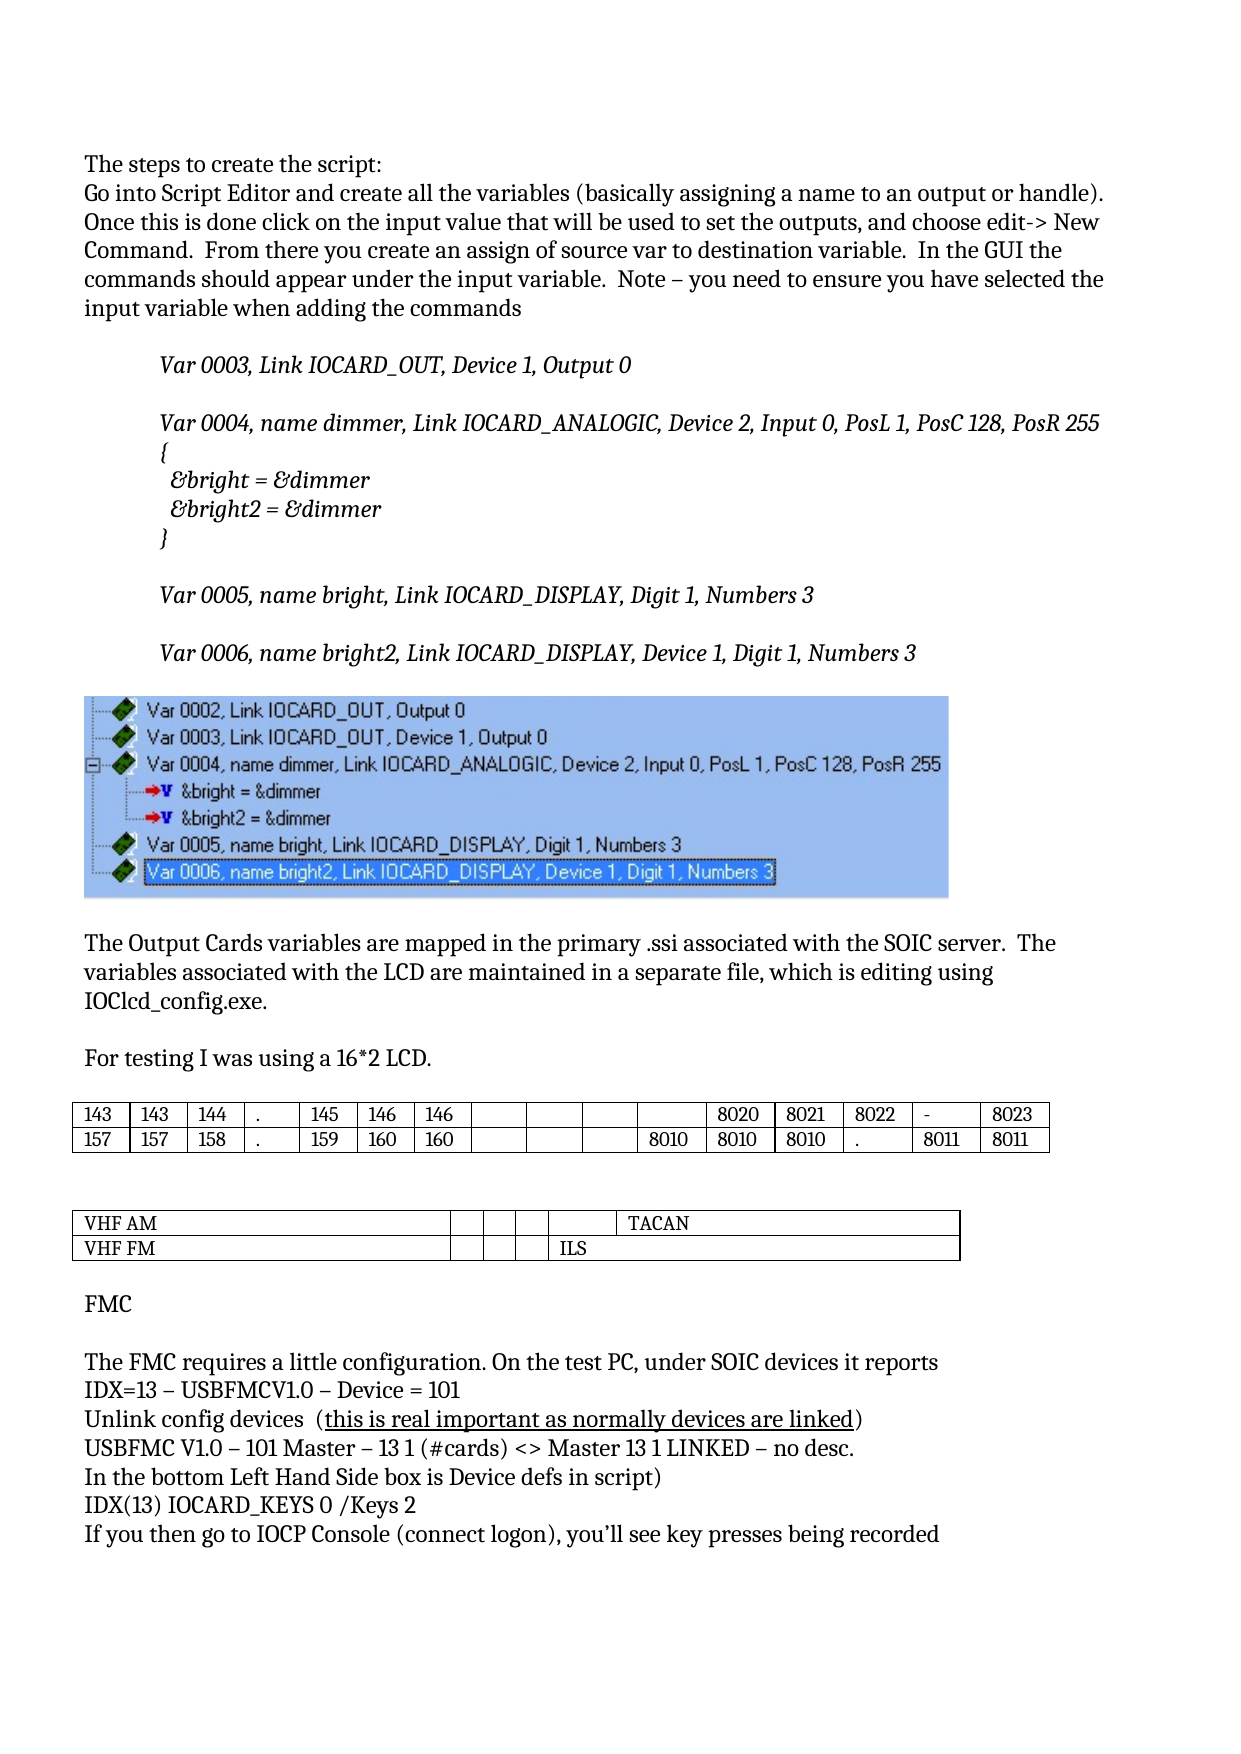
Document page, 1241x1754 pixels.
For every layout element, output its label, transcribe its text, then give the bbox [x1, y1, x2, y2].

picture [84, 696, 949, 901]
table_header VHF AM [73, 1211, 450, 1235]
table_cell 160 [358, 1128, 414, 1152]
table_cell [472, 1128, 526, 1152]
table_header [549, 1211, 616, 1235]
table_header [484, 1211, 515, 1235]
table_header 143 [73, 1103, 129, 1127]
table_cell 157 [73, 1128, 129, 1152]
table_header 143 [131, 1103, 187, 1127]
table_cell 159 [300, 1128, 357, 1152]
table_cell ILS [549, 1236, 959, 1260]
table_header [516, 1211, 548, 1235]
table_header 145 [300, 1103, 357, 1127]
table_header 8020 [707, 1103, 774, 1127]
table_header 144 [188, 1103, 244, 1127]
text IDX=13 – USBFMCV1.0 – Device = 101 [84, 1376, 1148, 1405]
text Go into Script Editor and create all the variables (basically assigning a name to an output or handle). [84, 179, 1148, 207]
text In the bottom Left Hand Side box is Device defs in script) [84, 1463, 1148, 1491]
text For testing I was using a 16*2 LCD. [84, 1044, 1148, 1073]
table_header 8022 [844, 1103, 912, 1127]
table_cell [484, 1236, 515, 1260]
table_cell [516, 1236, 548, 1260]
table_cell . [245, 1128, 299, 1152]
text Var 0003, Link IOCARD_OUT, Device 1, Output 0 Var 0004, name dimmer, Link IOCARD_ANALOGIC, Device 2, Input 0, PosL 1, PosC 128, PosR 255 { &bright = &dimmer &bright2 = &dimmer } Var 0005, name bright, Link IOCARD_DISPLAY, Digit 1, Numbers 3 Var 0006, name bright2, Link IOCARD_DISPLAY, Device 1, Digit 1, Numbers 3 [159, 351, 1148, 667]
table_header [451, 1211, 483, 1235]
table_cell [527, 1128, 582, 1152]
table_cell [583, 1128, 637, 1152]
table_cell 160 [415, 1128, 471, 1152]
table_header . [245, 1103, 299, 1127]
table_cell 157 [131, 1128, 187, 1152]
text Once this is done click on the input value that will be used to set the outputs, and choose edit-> New Command. From there you create an assign of source var to destination variable. In the GUI the commands should appear under the input variable. Note – you need to ensure you have selected the input variable when adding the commands [84, 207, 1148, 322]
table_header - [913, 1103, 980, 1127]
table_header [472, 1103, 526, 1127]
table_cell 8011 [981, 1128, 1049, 1152]
text USBFMC V1.0 – 101 Master – 13 1 (#cards) <> Master 13 1 LINKED – no desc. [84, 1434, 1148, 1463]
table_cell 8010 [776, 1128, 843, 1152]
table_header [638, 1103, 706, 1127]
table_header [583, 1103, 637, 1127]
table_header 8021 [776, 1103, 843, 1127]
table_cell 8010 [707, 1128, 774, 1152]
text The steps to create the script: [84, 150, 1148, 179]
table_cell 8010 [638, 1128, 706, 1152]
text IDX(13) IOCARD_KEYS 0 /Keys 2 [84, 1491, 1148, 1520]
text The FMC requires a little configuration. On the test PC, under SOIC devices it reports [84, 1348, 1148, 1376]
table_cell 158 [188, 1128, 244, 1152]
table_cell [451, 1236, 483, 1260]
table_header 146 [415, 1103, 471, 1127]
text The Output Cards variables are mapped in the primary .ssi associated with the SOIC server. The variables associated with the LCD are maintained in a separate file, which is editing using IOClcd_config.exe. [84, 929, 1148, 1016]
table_cell 8011 [913, 1128, 980, 1152]
text Unlink config devices (this is real important as normally devices are linked) [84, 1405, 1148, 1434]
table_header TACAN [617, 1211, 959, 1235]
table_cell . [844, 1128, 912, 1152]
text FMC [84, 1290, 1148, 1319]
table_header [527, 1103, 582, 1127]
table_cell VHF FM [73, 1236, 450, 1260]
table_header 8023 [981, 1103, 1049, 1127]
text If you then go to IOCP Console (connect logon), you’ll see key presses being recorded [84, 1520, 1148, 1549]
table_header 146 [358, 1103, 414, 1127]
